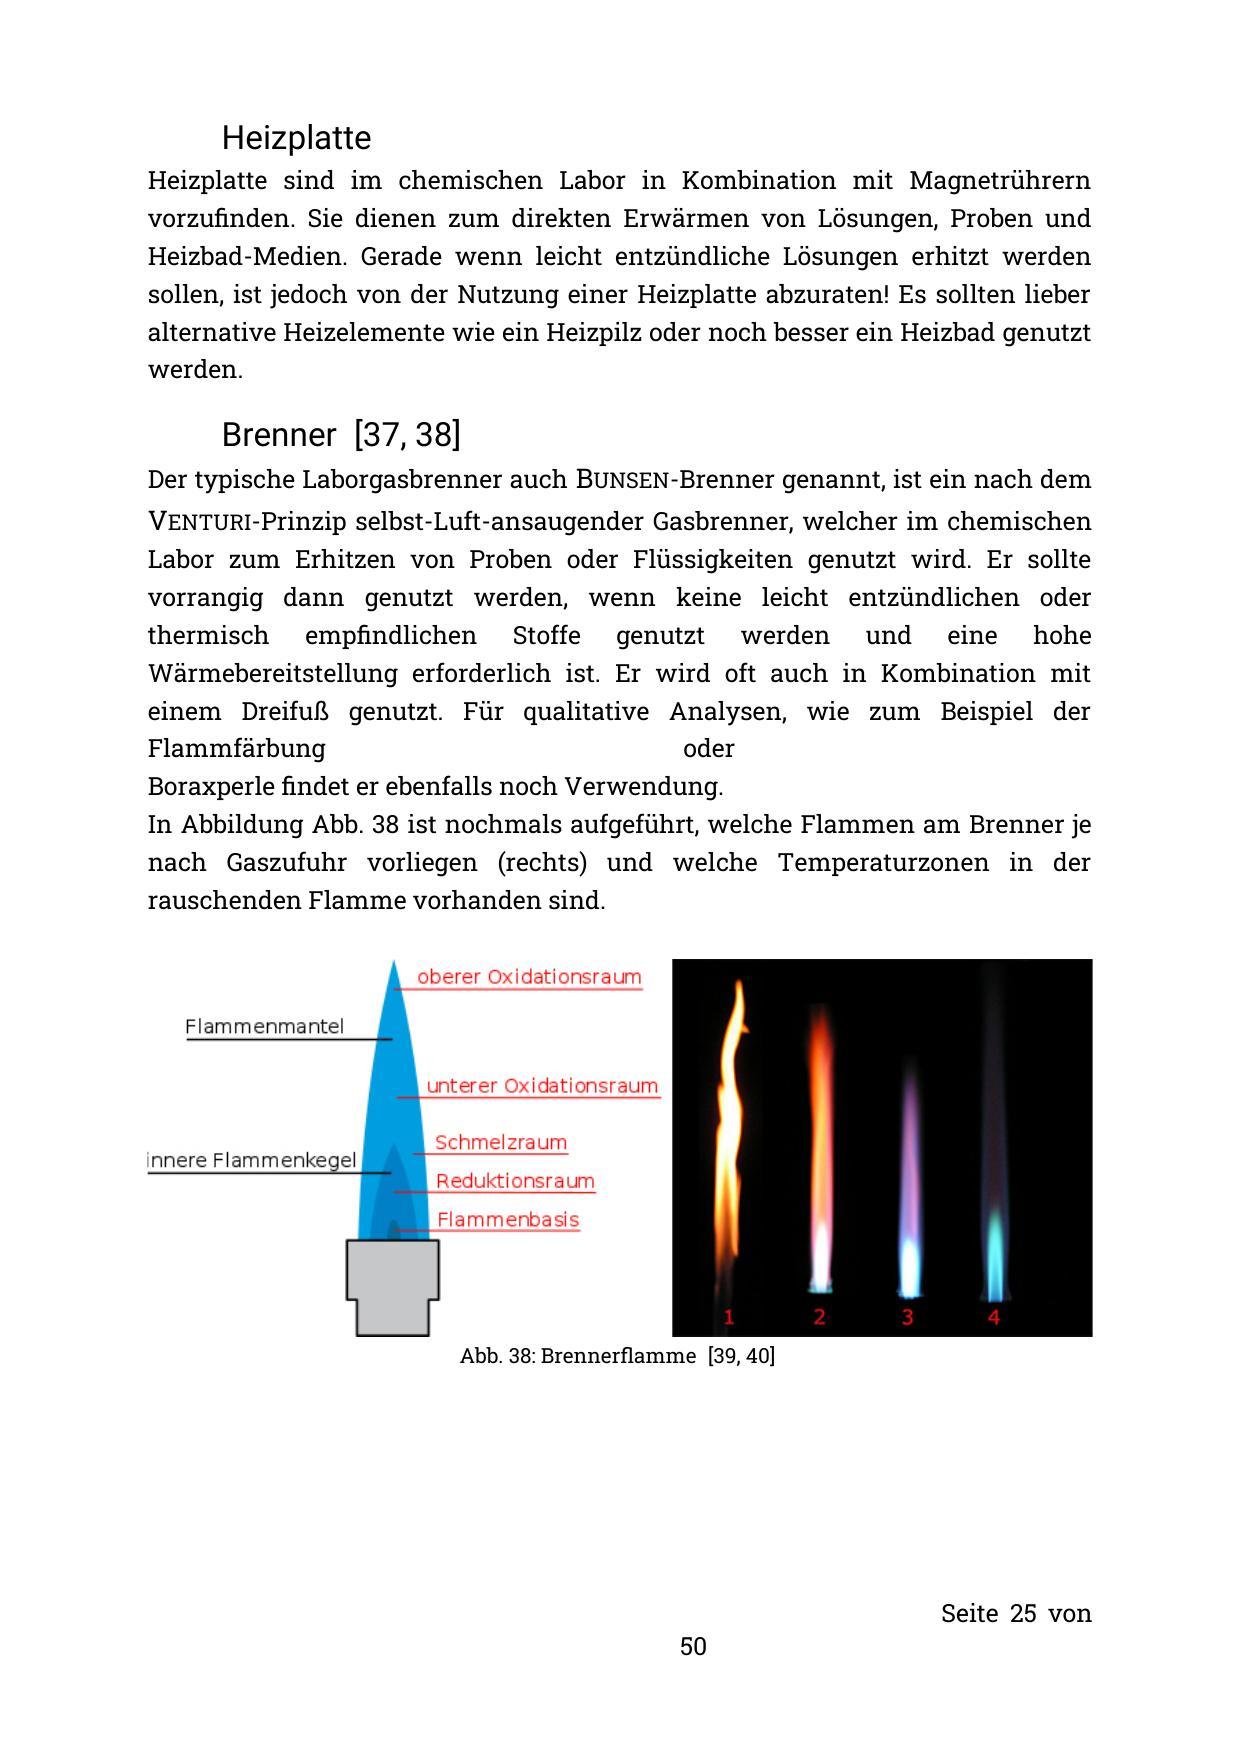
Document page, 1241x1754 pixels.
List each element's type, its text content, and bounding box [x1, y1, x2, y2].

text Abb. 38: Brennerflamme [148, 1342, 1093, 1369]
text Der typische Laborgasbrenner auch Bunsen-Brenner genannt, ist ein nach dem Venturi-Prinzip selbst-Luft-ansaugender Gasbrenner, welcher im chemischen Labor zum Erhitzen von Proben oder Flüssigkeiten genutzt wird. Er sollte vorrangig dann genutzt werden, wenn keine leicht entzündlichen oder thermisch empfindlichen Stoffe genutzt werden und eine hohe Wärmebereitstellung erforderlich ist. Er wird oft auch in Kombination mit einem Dreifuß genutzt. Für qualitative Analysen, wie zum Beispiel der Flammfärbung oder Boraxperle findet er ebenfalls noch Verwendung. [148, 460, 1093, 803]
subtitle Heizplatte [148, 118, 1093, 157]
subtitle Brenner [148, 416, 1093, 454]
picture [147, 959, 1093, 1337]
text In Abbildung Abb. 38 ist nochmals aufgeführt, welche Flammen am Brenner je nach Gaszufuhr vorliegen (rechts) und welche Temperaturzonen in der rauschenden Flamme vorhanden sind. [148, 807, 1093, 916]
text Heizplatte sind im chemischen Labor in Kombination mit Magnetrührern vorzufinden. Sie dienen zum direkten Erwärmen von Lösungen, Proben und Heizbad-Medien. Gerade wenn leicht entzündliche Lösungen erhitzt werden sollen, ist jedoch von der Nutzung einer Heizplatte abzuraten! Es sollten lieber alternative Heizelemente wie ein Heizpilz oder noch besser ein Heizbad genutzt werden. [148, 163, 1093, 386]
